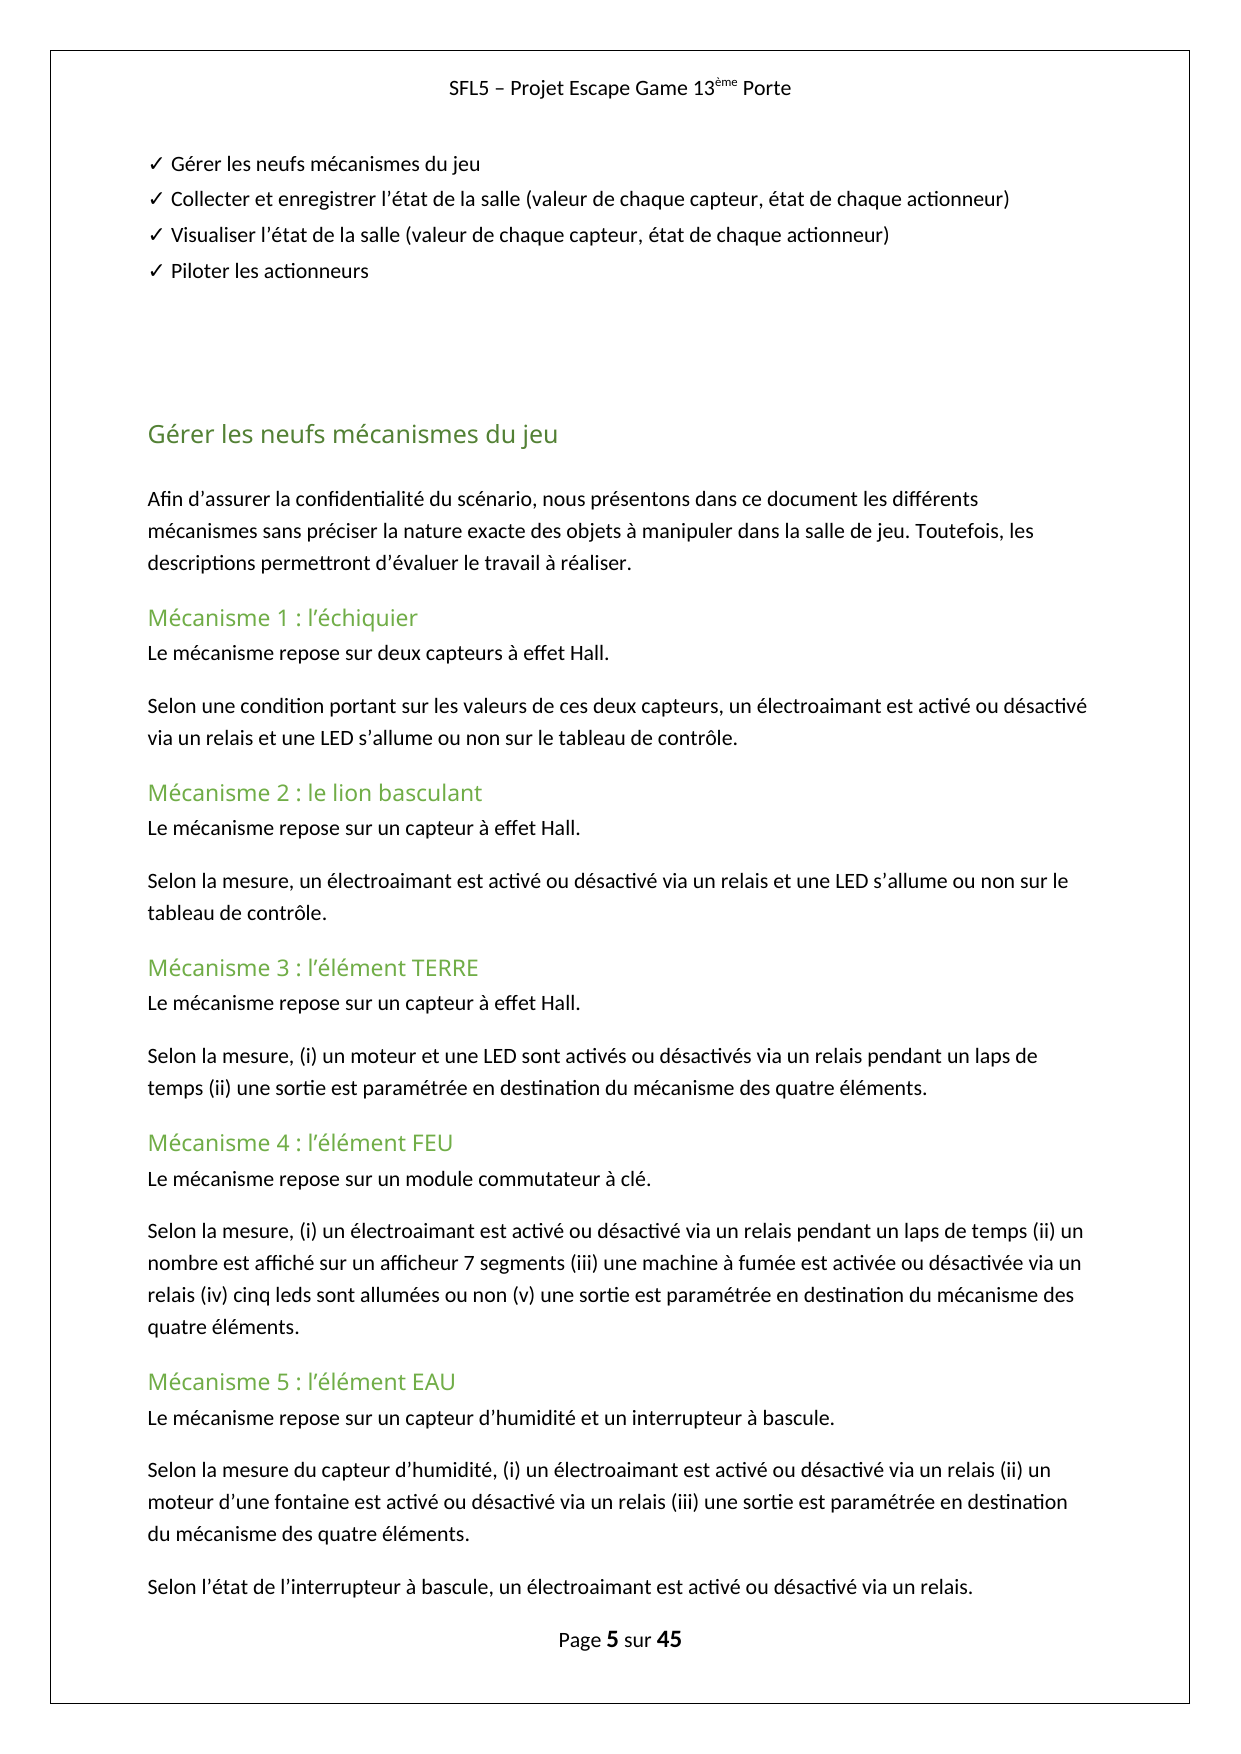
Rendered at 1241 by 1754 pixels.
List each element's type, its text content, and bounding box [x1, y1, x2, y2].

text Selon la mesure, un électroaimant est activé ou désactivé via un relais et une LED s’allume ou non sur le tableau de contrôle. [147, 867, 1093, 926]
text Le mécanisme repose sur un capteur d’humidité et un interrupteur à bascule. [147, 1404, 1093, 1430]
text Le mécanisme repose sur deux capteurs à effet Hall. [147, 639, 1093, 666]
text Afin d’assurer la confidentialité du scénario, nous présentons dans ce document les différents mécanismes sans préciser la nature exacte des objets à manipuler dans la salle de jeu. Toutefois, les descriptions permettront d’évaluer le travail à réaliser. [147, 485, 1093, 576]
text ✓ Gérer les neufs mécanismes du jeu ✓ Collecter et enregistrer l’état de la salle (valeur de chaque capteur, état de chaque actionneur) ✓ Visualiser l’état de la salle (valeur de chaque capteur, état de chaque actionneur) ✓ Piloter les actionneurs [147, 148, 1093, 284]
subtitle Mécanisme 5 : l’élément EAU [147, 1366, 1093, 1397]
text Selon l’état de l’interrupteur à bascule, un électroaimant est activé ou désactivé via un relais. [147, 1573, 1093, 1600]
text Selon la mesure, (i) un électroaimant est activé ou désactivé via un relais pendant un laps de temps (ii) un nombre est affiché sur un afficheur 7 segments (iii) une machine à fumée est activée ou désactivée via un relais (iv) cinq leds sont allumées ou non (v) une sortie est paramétrée en destination du mécanisme des quatre éléments. [147, 1217, 1093, 1340]
subtitle Mécanisme 2 : le lion basculant [147, 777, 1093, 808]
subtitle Mécanisme 1 : l’échiquier [147, 602, 1093, 633]
subtitle Mécanisme 3 : l’élément TERRE [147, 952, 1093, 983]
text Selon une condition portant sur les valeurs de ces deux capteurs, un électroaimant est activé ou désactivé via un relais et une LED s’allume ou non sur le tableau de contrôle. [147, 692, 1093, 751]
text Le mécanisme repose sur un module commutateur à clé. [147, 1165, 1093, 1191]
text Le mécanisme repose sur un capteur à effet Hall. [147, 814, 1093, 841]
text Le mécanisme repose sur un capteur à effet Hall. [147, 989, 1093, 1016]
subtitle Gérer les neufs mécanismes du jeu [147, 417, 1093, 485]
text Selon la mesure, (i) un moteur et une LED sont activés ou désactivés via un relais pendant un laps de temps (ii) une sortie est paramétrée en destination du mécanisme des quatre éléments. [147, 1042, 1093, 1101]
subtitle Mécanisme 4 : l’élément FEU [147, 1127, 1093, 1158]
text Selon la mesure du capteur d’humidité, (i) un électroaimant est activé ou désactivé via un relais (ii) un moteur d’une fontaine est activé ou désactivé via un relais (iii) une sortie est paramétrée en destination du mécanisme des quatre éléments. [147, 1457, 1093, 1547]
